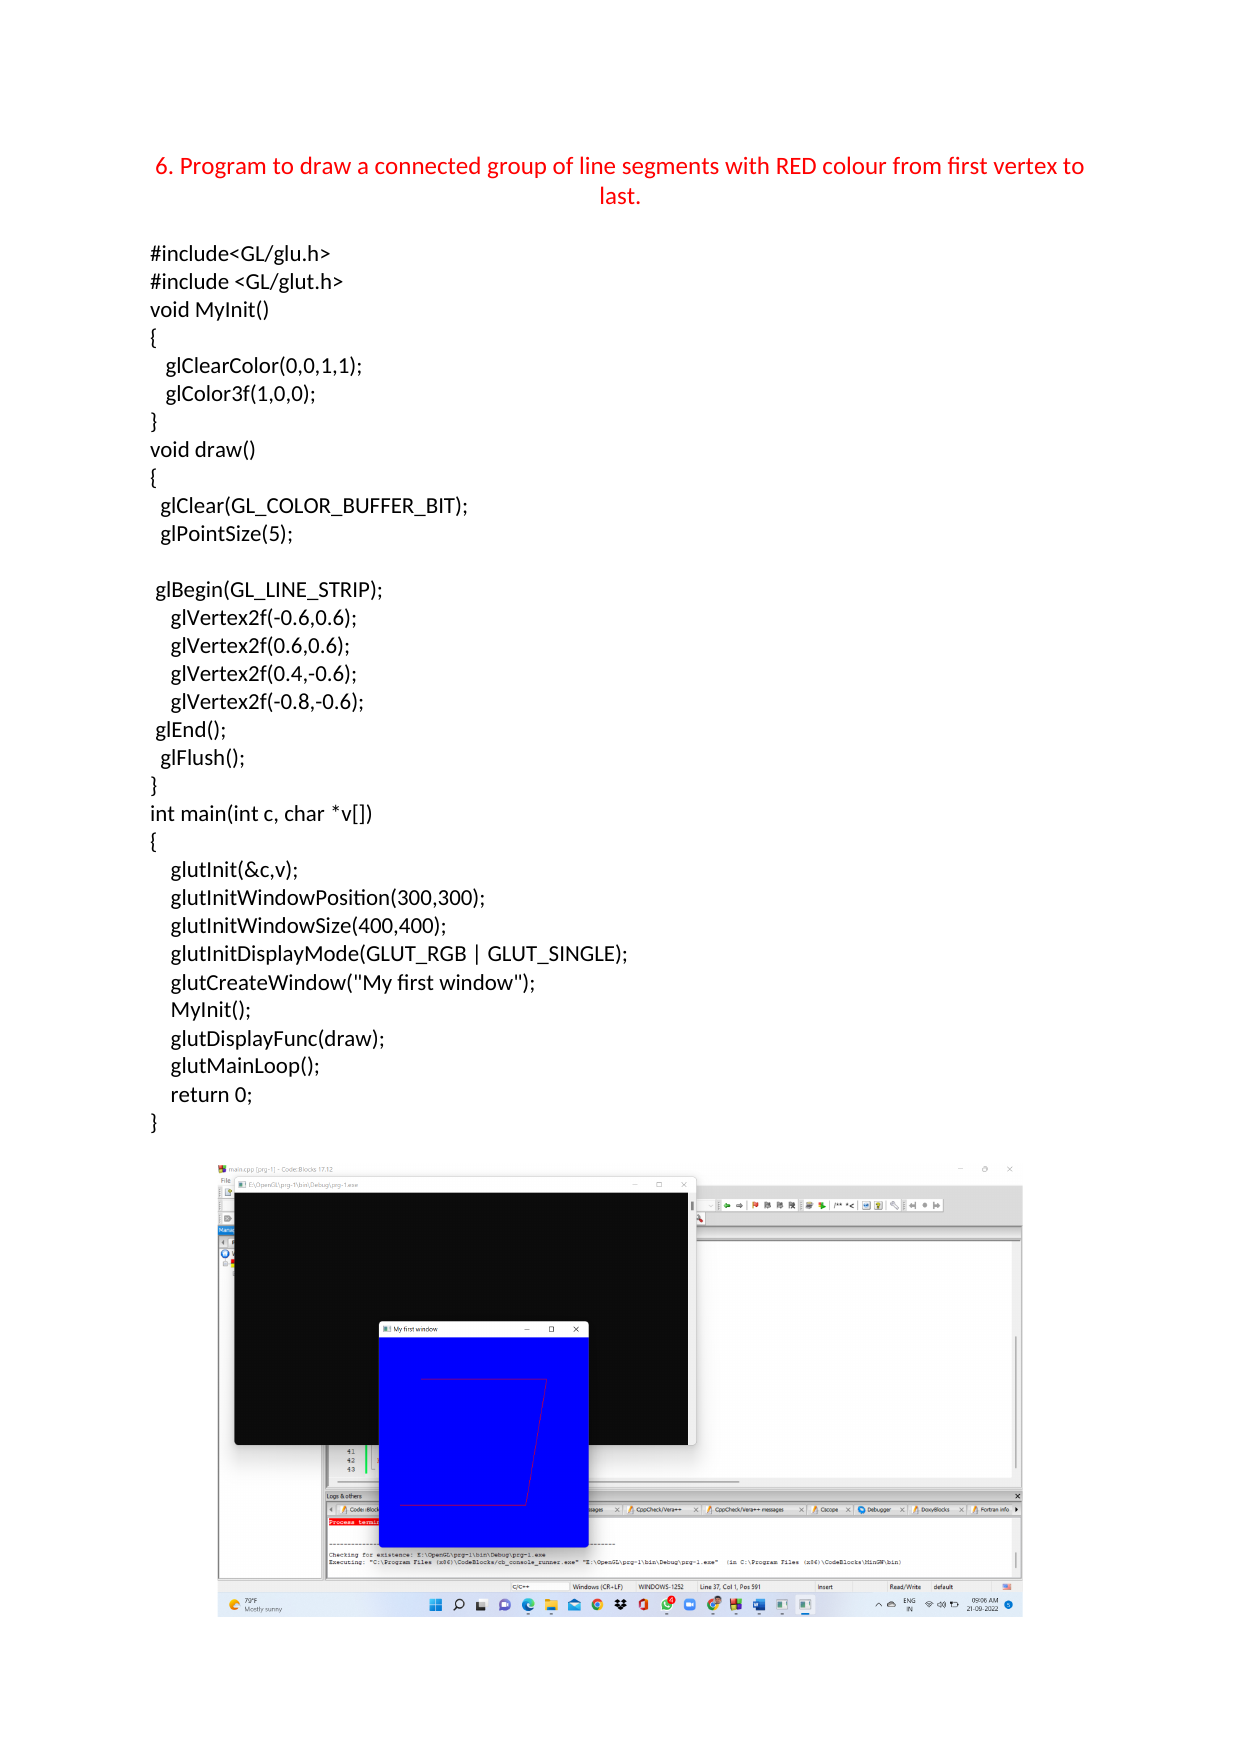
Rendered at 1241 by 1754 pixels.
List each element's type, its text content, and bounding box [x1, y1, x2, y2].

text } [150, 1108, 1090, 1136]
text } [150, 771, 1090, 799]
text glClear(GL_COLOR_BUFFER_BIT); [150, 491, 1090, 519]
text glutInitWindowPosition(300,300); [150, 883, 1090, 912]
text glVertex2f(0.4,-0.6); [150, 659, 1090, 687]
text glutInit(&c,v); [150, 856, 1090, 883]
text } [150, 407, 1090, 435]
text glutCreateWindow("My first window"); [150, 968, 1090, 996]
text glClearColor(0,0,1,1); [150, 351, 1090, 379]
text glutInitDisplayMode(GLUT_RGB | GLUT_SINGLE); [150, 939, 1090, 968]
text { [150, 463, 1090, 491]
text 6. Program to draw a connected group of line segments with RED colour from first vertex to last. [150, 150, 1090, 211]
text glutDisplayFunc(draw); [150, 1024, 1090, 1052]
text glutMainLoop(); [150, 1052, 1090, 1080]
text MyInit(); [150, 996, 1090, 1024]
text #include<GL/glu.h> [150, 239, 1090, 267]
text glBegin(GL_LINE_STRIP); [150, 575, 1090, 603]
text glPointSize(5); [150, 519, 1090, 547]
text return 0; [150, 1080, 1090, 1108]
text glVertex2f(-0.6,0.6); [150, 603, 1090, 631]
text { [150, 323, 1090, 351]
text { [150, 827, 1090, 856]
text void MyInit() [150, 295, 1090, 323]
text glEnd(); [150, 715, 1090, 743]
text int main(int c, char *v[]) [150, 799, 1090, 827]
text glutInitWindowSize(400,400); [150, 912, 1090, 939]
text glVertex2f(0.6,0.6); [150, 631, 1090, 659]
picture [217, 1163, 1023, 1617]
text glFlush(); [150, 743, 1090, 771]
text glVertex2f(-0.8,-0.6); [150, 687, 1090, 715]
text glColor3f(1,0,0); [150, 379, 1090, 407]
text void draw() [150, 435, 1090, 463]
text #include <GL/glut.h> [150, 267, 1090, 295]
